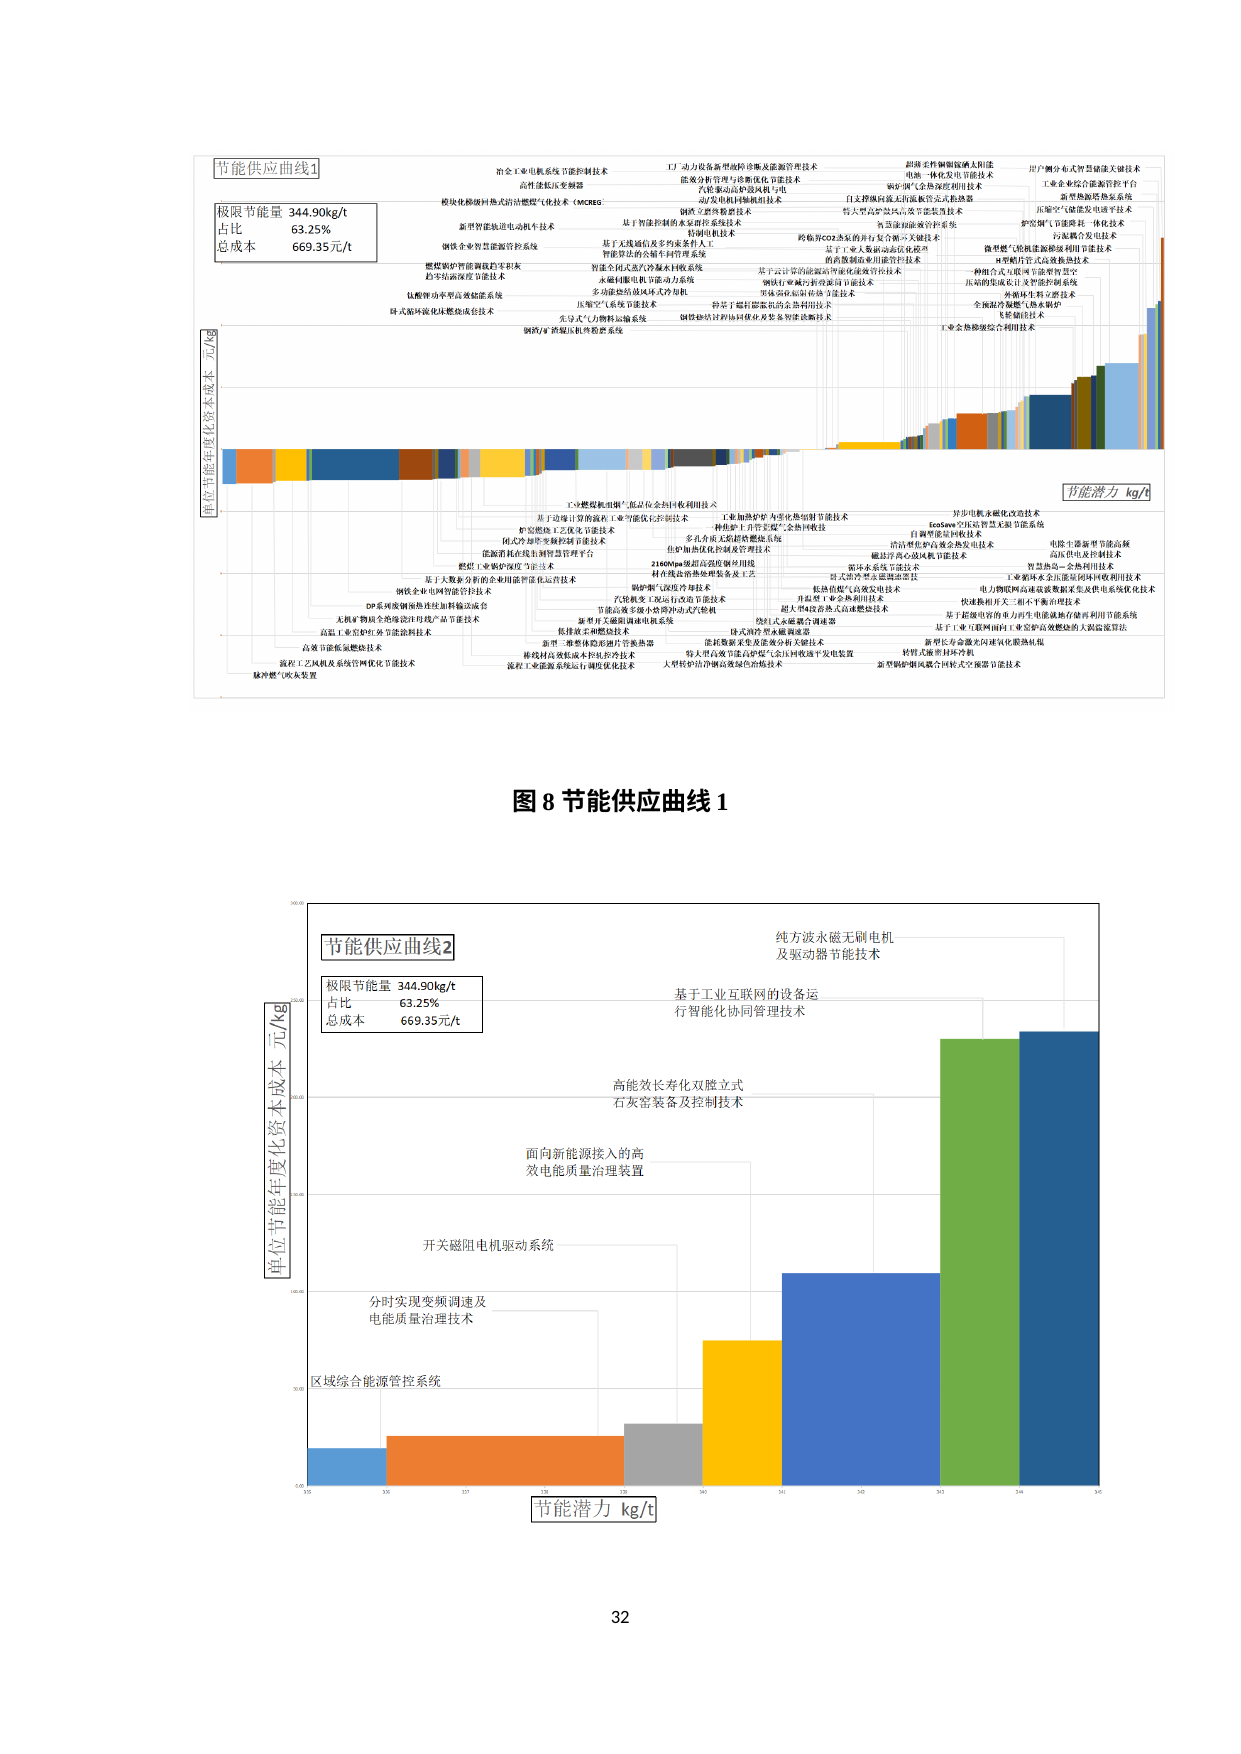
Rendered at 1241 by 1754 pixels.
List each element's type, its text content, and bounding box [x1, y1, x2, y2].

text 图8 节能供应曲线1 [187, 712, 1053, 832]
picture [187, 150, 1175, 712]
picture [231, 850, 1125, 1541]
